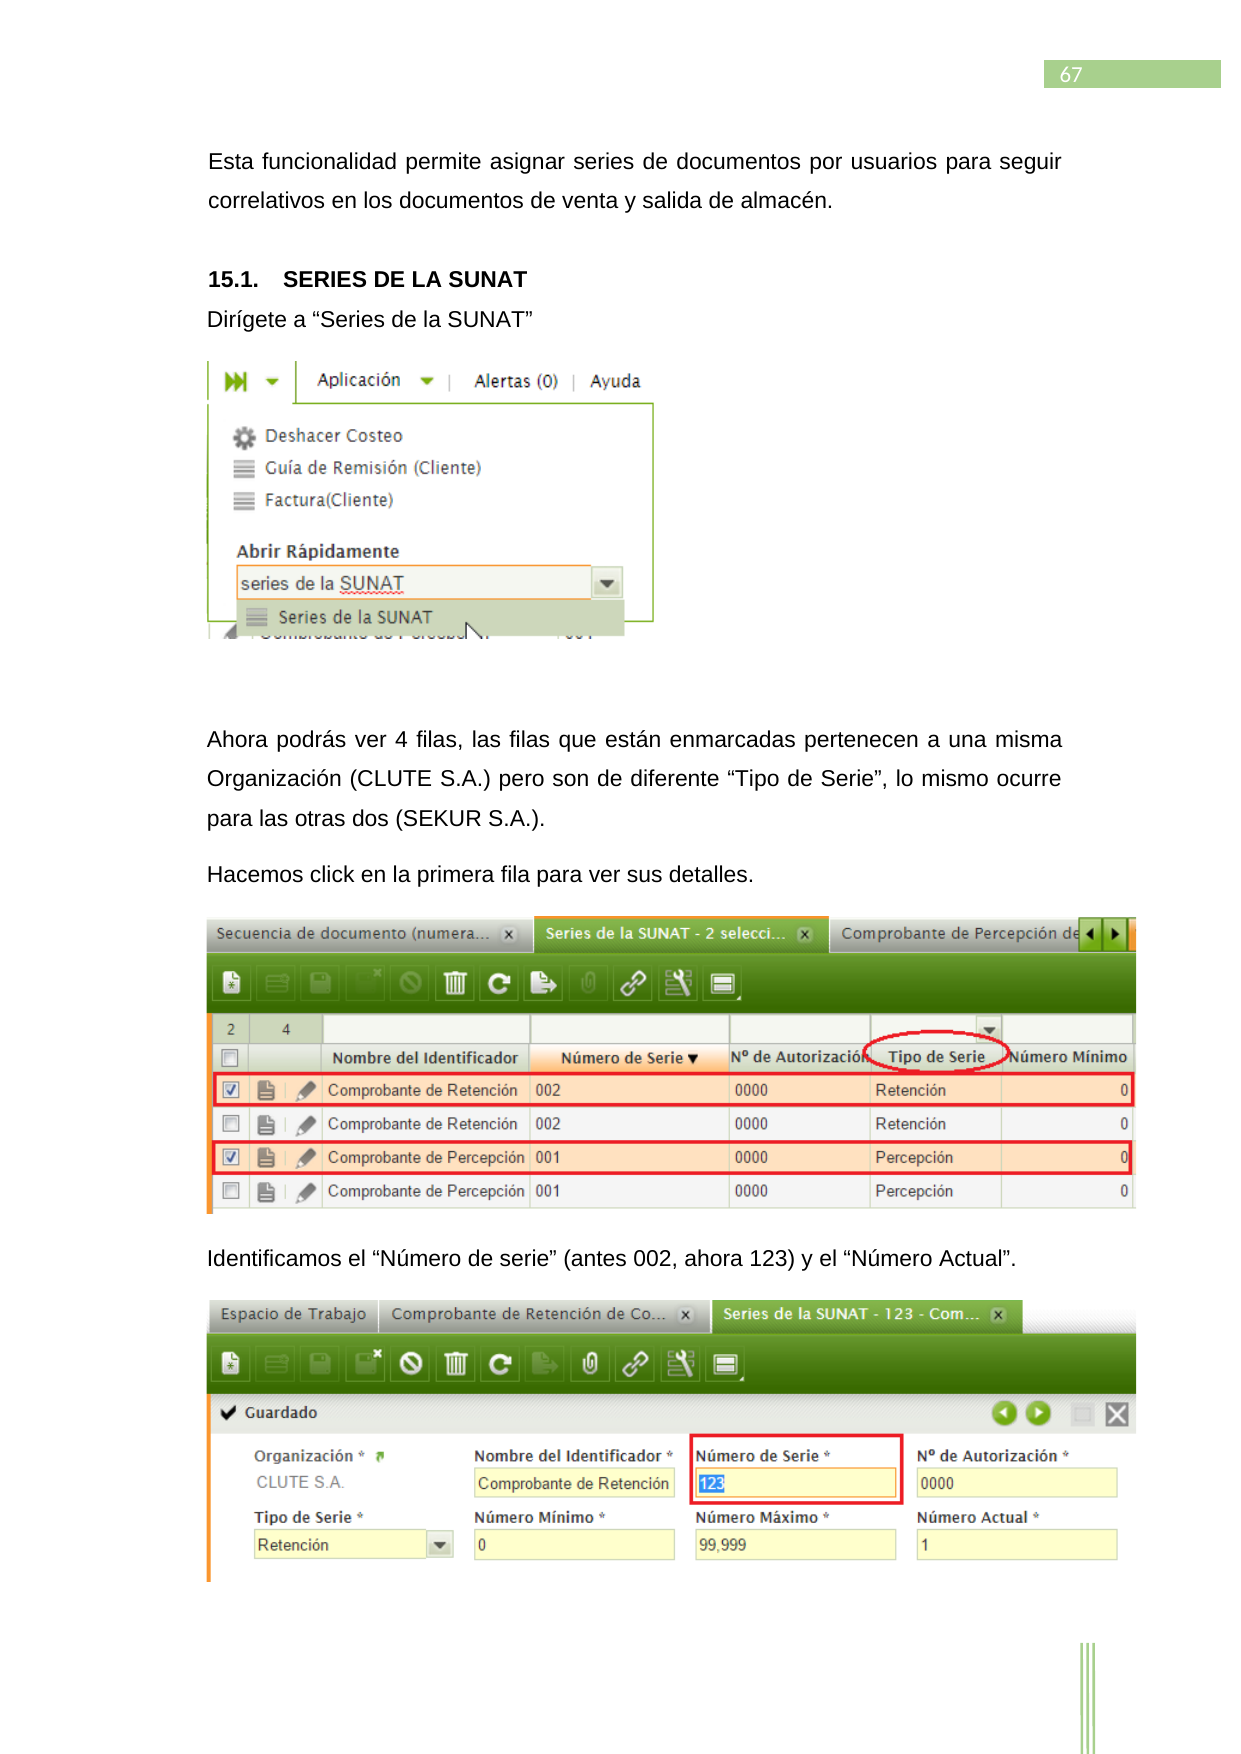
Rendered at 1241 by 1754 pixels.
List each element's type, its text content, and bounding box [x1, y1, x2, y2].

picture [206, 916, 1137, 1214]
text Ahora podrás ver 4 filas, las filas que están enmarcadas pertenecen a una misma Organización (CLUTE S.A.) pero son de diferente “Tipo de Serie”, lo mismo ocurre para las otras dos (SEKUR S.A.). [207, 726, 1063, 831]
list SERIES DE LA SUNAT [208, 266, 1063, 292]
text Identificamos el “Número de serie” (antes 002, ahora 123) y el “Número Actual”. [207, 1244, 1063, 1271]
picture [206, 1300, 1137, 1582]
list Esta funcionalidad permite asignar series de documentos por usuarios para seguir correlativos en los documentos de venta y salida de almacén. [208, 148, 1063, 213]
text Hacemos click en la primera fila para ver sus detalles. [207, 861, 1063, 887]
picture [206, 361, 654, 639]
text Dirígete a “Series de la SUNAT” [207, 306, 1063, 332]
